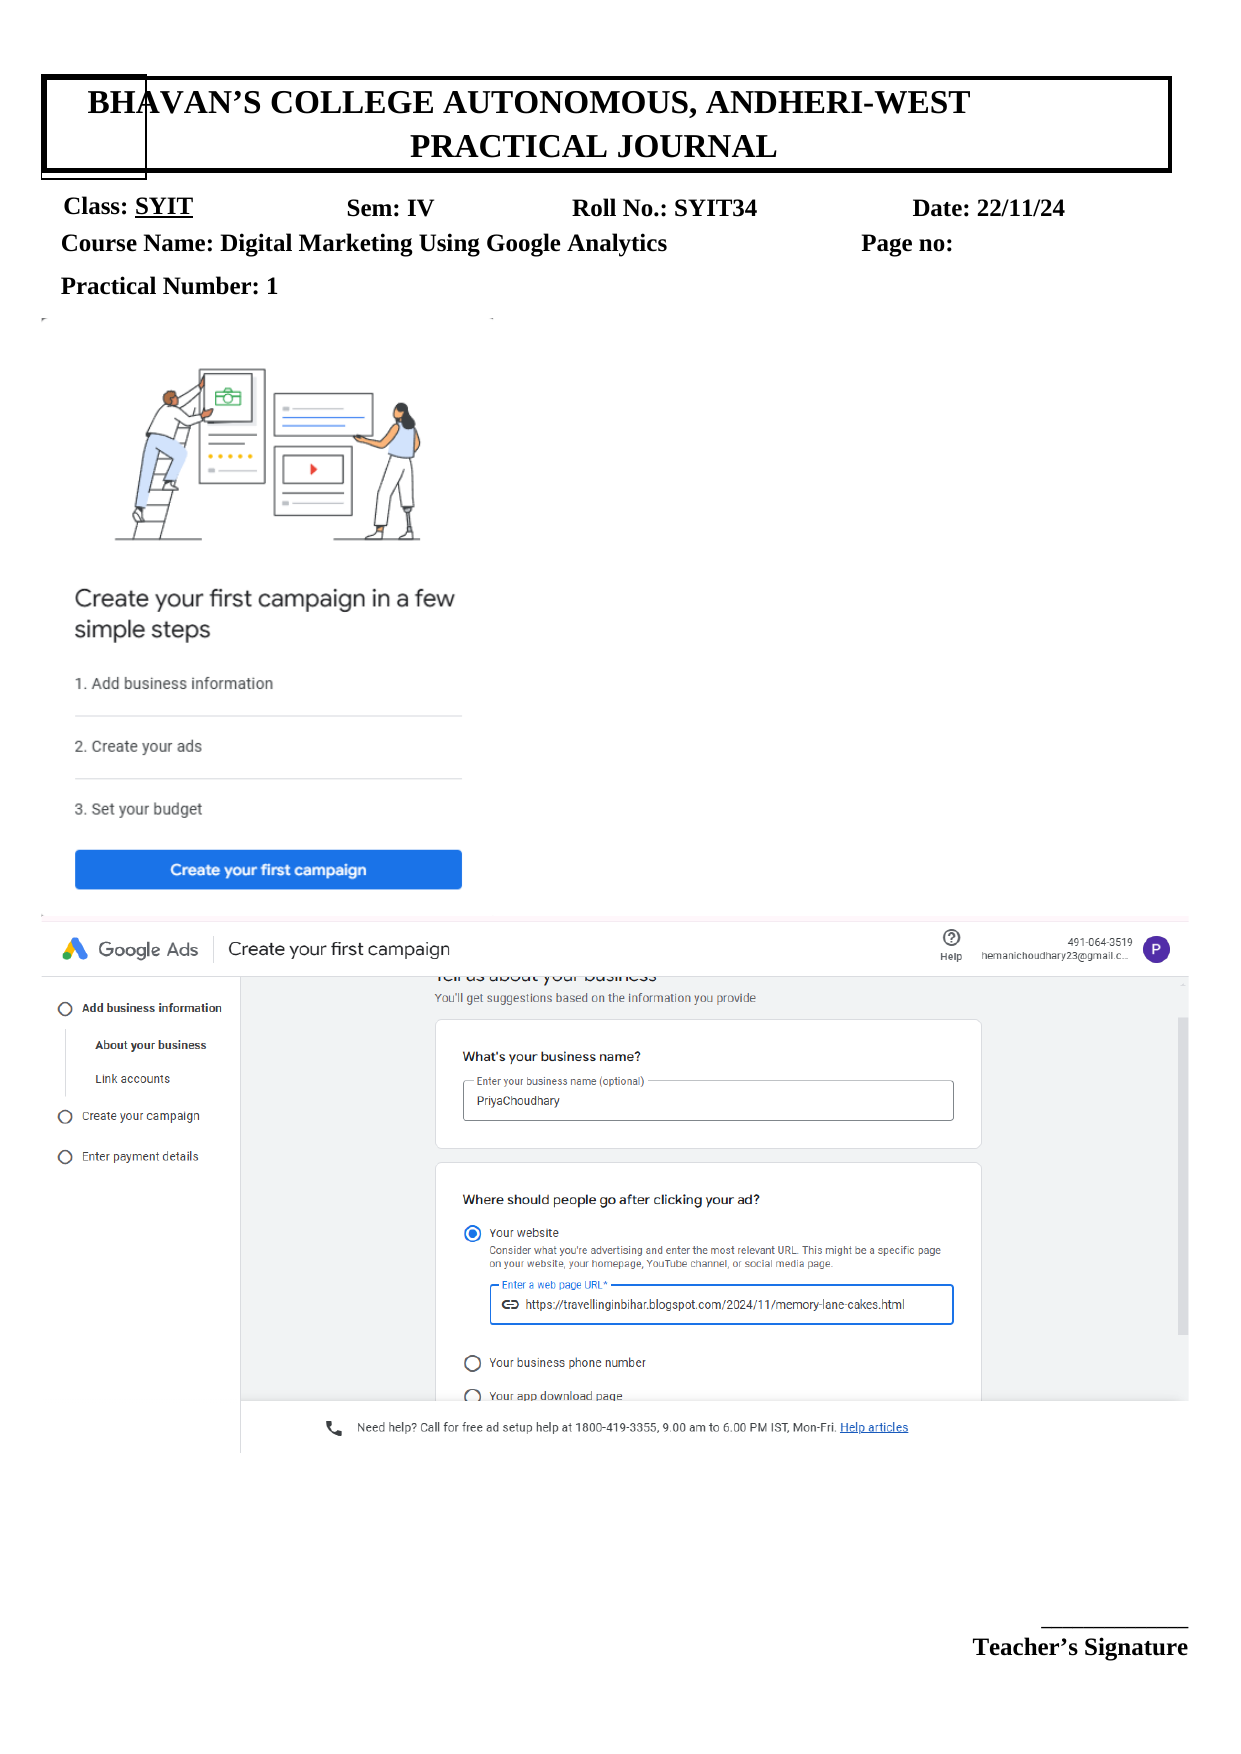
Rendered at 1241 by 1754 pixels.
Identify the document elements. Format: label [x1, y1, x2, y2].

picture [41, 318, 1189, 1453]
